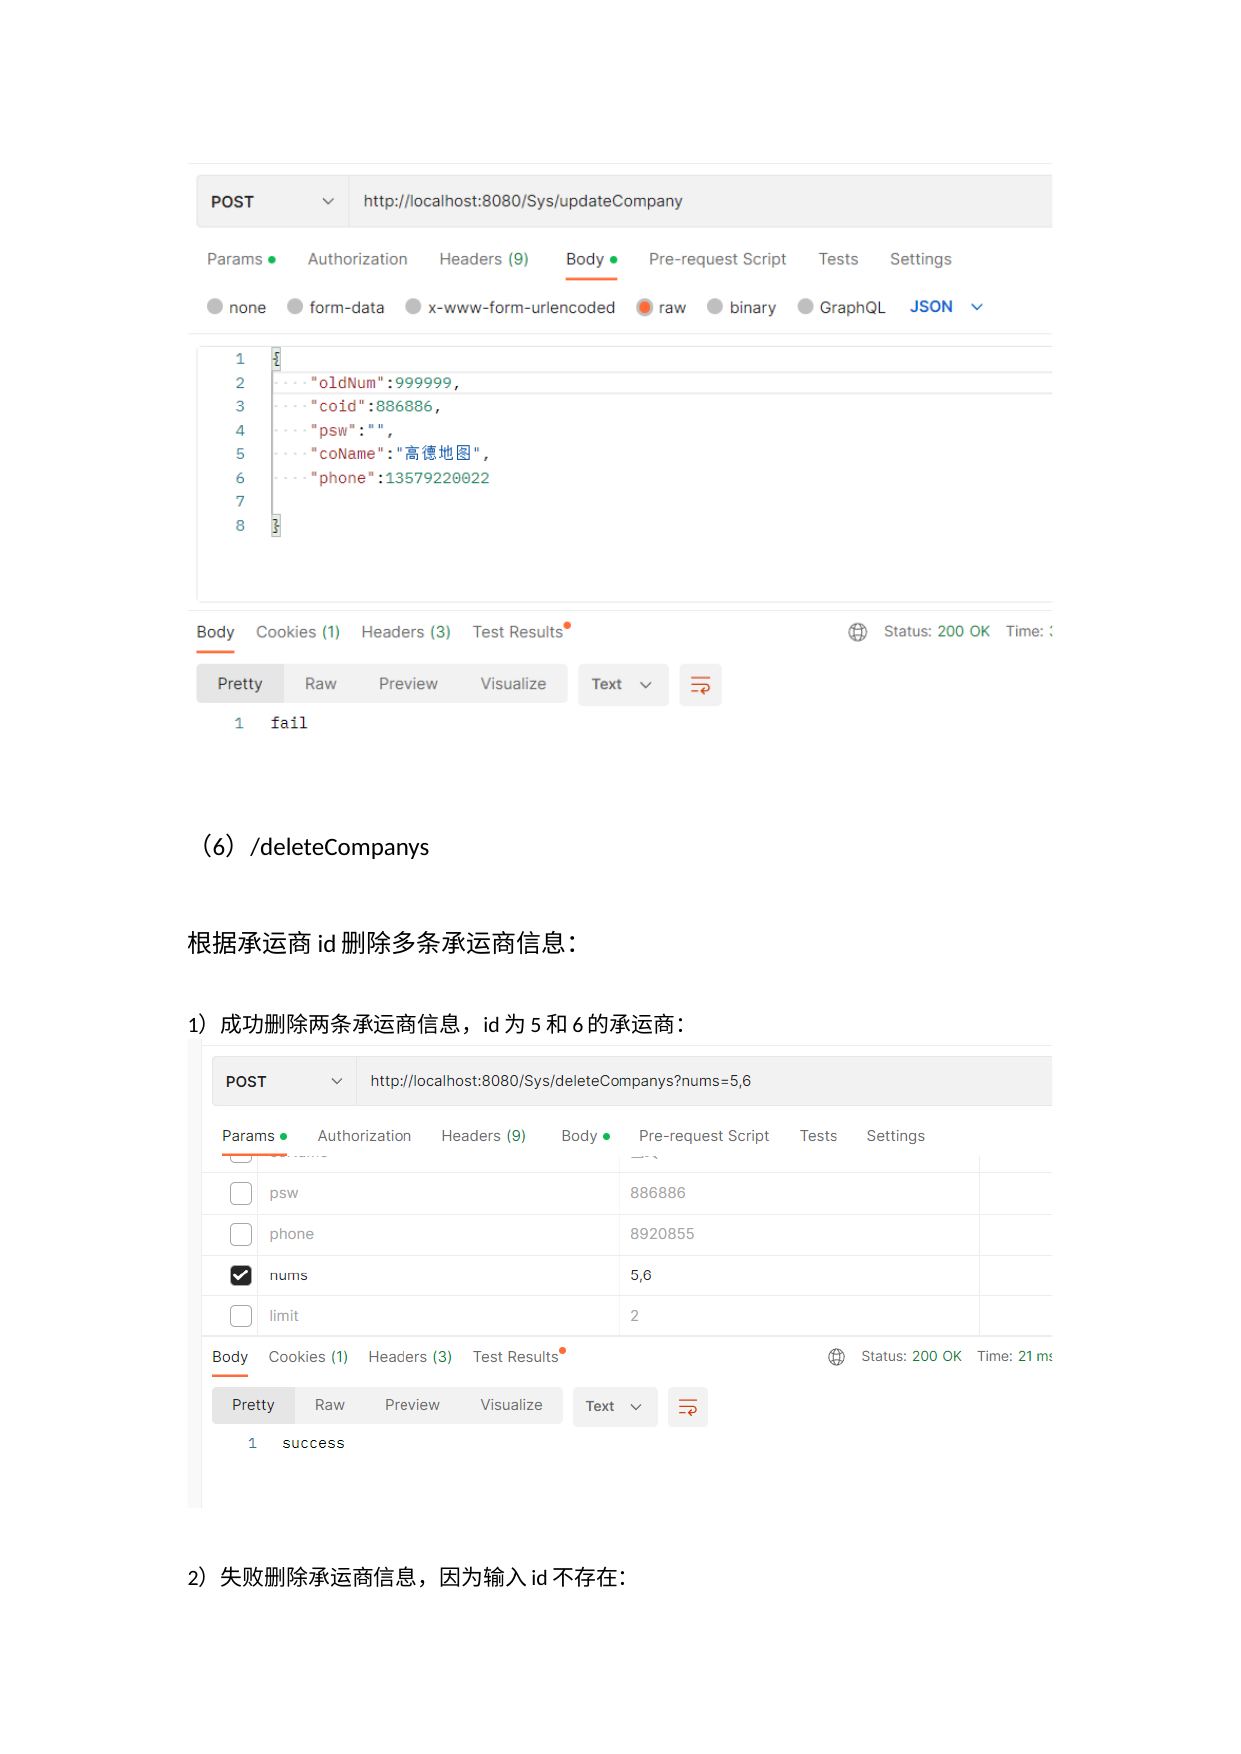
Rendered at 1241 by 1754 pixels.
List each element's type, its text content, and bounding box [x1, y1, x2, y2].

text 2）失败删除承运商信息，因为输入id不存在： [187, 1559, 1053, 1592]
text 根据承运商id删除多条承运商信息： [187, 909, 1053, 974]
text 1）成功删除两条承运商信息，id为5和6的承运商： [187, 1007, 1053, 1039]
picture [187, 1039, 1053, 1508]
picture [187, 162, 1053, 760]
text （6）/deleteCompanys [187, 812, 1053, 877]
